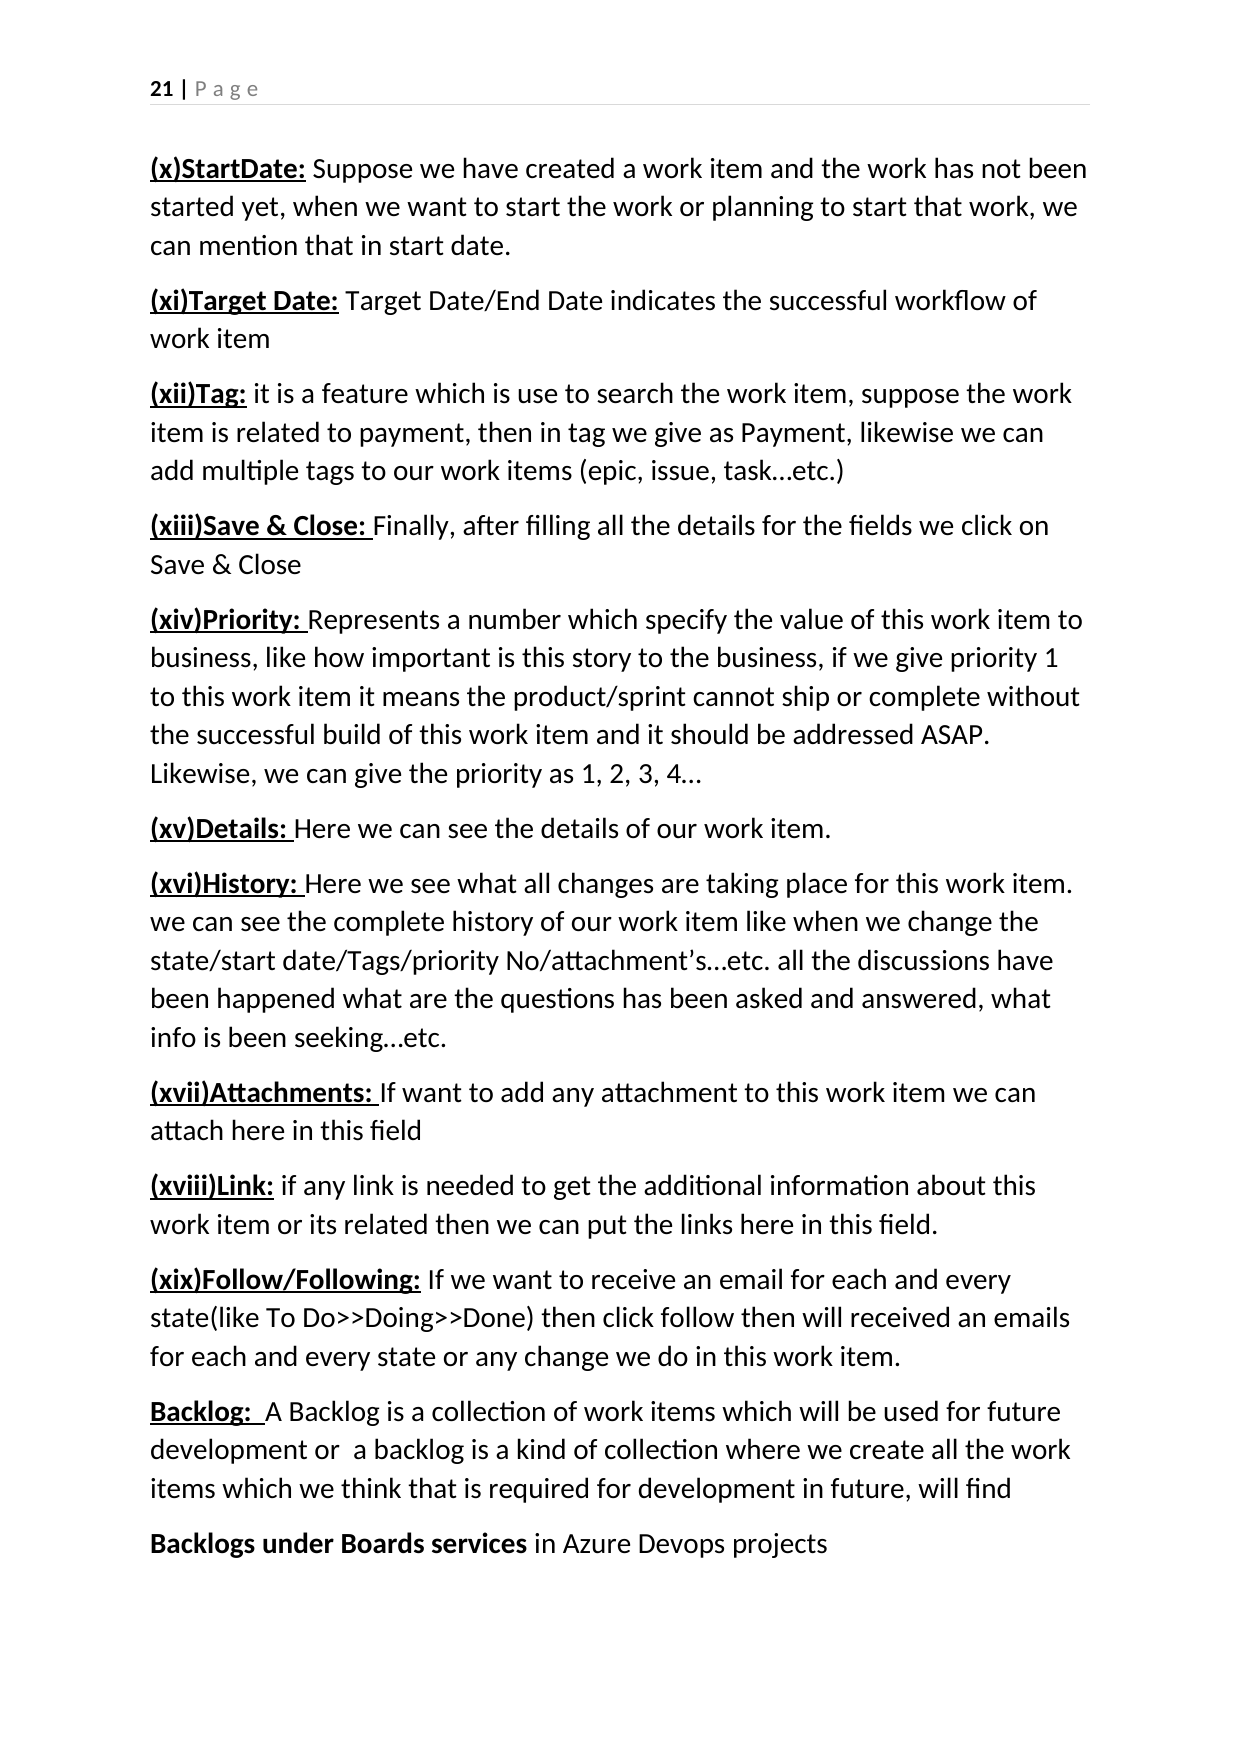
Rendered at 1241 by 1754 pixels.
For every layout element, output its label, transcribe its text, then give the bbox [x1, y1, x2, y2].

text (xiii)Save & Close: Finally, after filling all the details for the fields we click on Save & Close [150, 507, 1090, 582]
text (xvii)Attachments: If want to add any attachment to this work item we can attach here in this field [150, 1074, 1090, 1148]
text (xvi)History: Here we see what all changes are taking place for this work item. we can see the complete history of our work item like when we change the state/start date/Tags/priority No/attachment’s…etc. all the discussions have been happened what are the questions has been asked and answered, what info is been seeking…etc. [150, 865, 1090, 1054]
text (xii)Tag: it is a feature which is use to search the work item, suppose the work item is related to payment, then in tag we give as Payment, likewise we can add multiple tags to our work items (epic, issue, task…etc.) [150, 376, 1090, 488]
text Backlogs under Boards services in Azure Devops projects [150, 1525, 1090, 1561]
text (xi)Target Date: Target Date/End Date indicates the successful workflow of work item [150, 282, 1090, 356]
text (xv)Details: Here we can see the details of our work item. [150, 810, 1090, 846]
text (xiv)Priority: Represents a number which specify the value of this work item to business, like how important is this story to the business, if we give priority 1 to this work item it means the product/sprint cannot ship or complete without the successful build of this work item and it should be addressed ASAP. Likewise, we can give the priority as 1, 2, 3, 4… [150, 601, 1090, 790]
text (xix)Follow/Following: If we want to receive an email for each and every state(like To Do>>Doing>>Done) then click follow then will received an emails for each and every state or any change we do in this work item. [150, 1261, 1090, 1373]
text (x)StartDate: Suppose we have created a work item and the work has not been started yet, when we want to start the work or planning to start that work, we can mention that in start date. [150, 150, 1090, 262]
text (xviii)Link: if any link is needed to get the additional information about this work item or its related then we can put the links here in this field. [150, 1167, 1090, 1241]
text Backlog: A Backlog is a collection of work items which will be used for future development or a backlog is a kind of collection where we create all the work items which we think that is required for development in future, will find [150, 1393, 1090, 1505]
